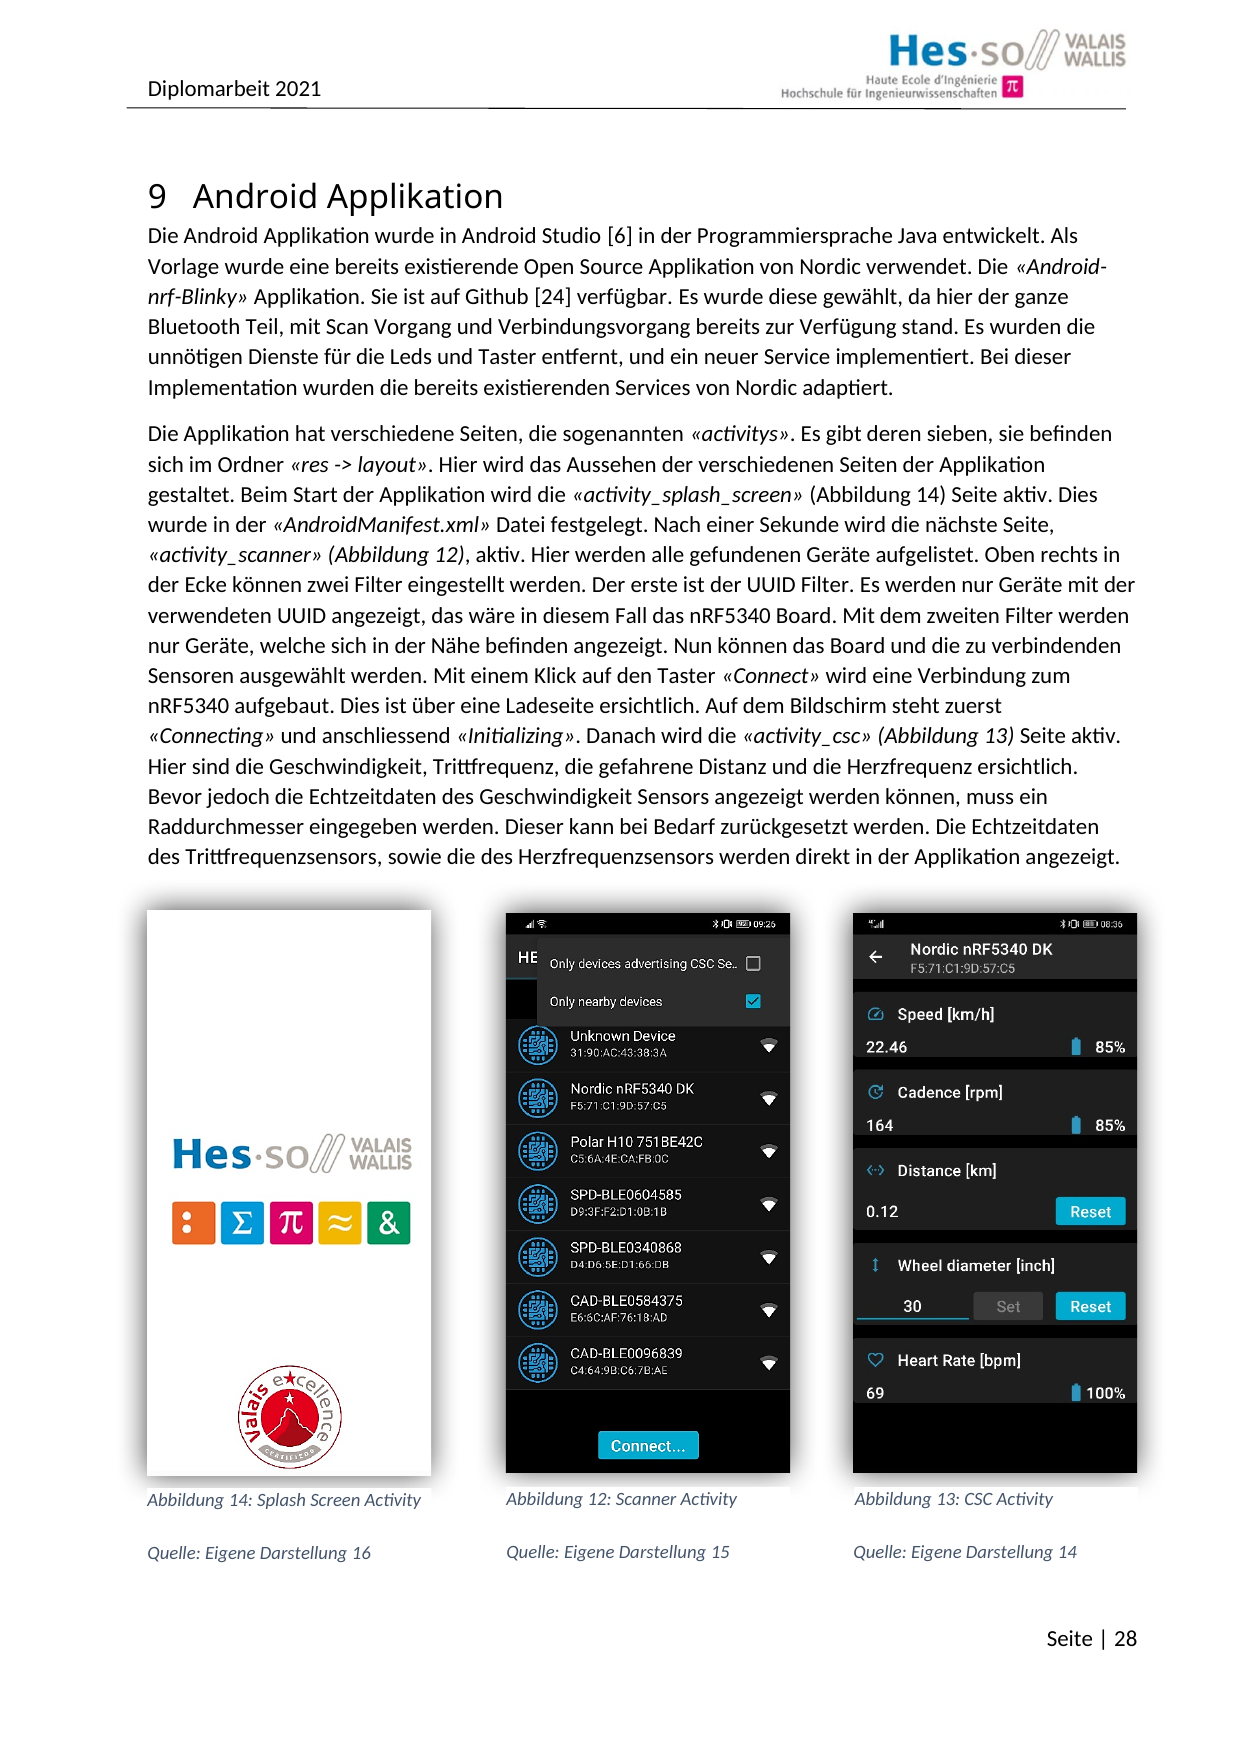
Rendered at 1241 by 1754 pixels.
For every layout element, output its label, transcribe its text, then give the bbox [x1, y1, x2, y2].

subtitle Android Applikation [148, 173, 1137, 218]
picture [771, 12, 1137, 119]
picture [853, 913, 1138, 1473]
text Die Applikation hat verschiedene Seiten, die sogenannten «activitys». Es gibt deren sieben, sie befinden sich im Ordner «res -> layout». Hier wird das Aussehen der verschiedenen Seiten der Applikation gestaltet. Beim Start der Applikation wird die «activity_splash_screen» (Abbildung 14) Seite aktiv. Dies wurde in der «AndroidManifest.xml» Datei festgelegt. Nach einer Sekunde wird die nächste Seite, «activity_scanner» (Abbildung 13), aktiv. Hier werden alle gefundenen Geräte aufgelistet. Oben rechts in der Ecke können zwei Filter eingestellt werden. Der erste ist der UUID Filter. Es werden nur Geräte mit der verwendeten UUID angezeigt, das wäre in diesem Fall das nRF5340 Board. Mit dem zweiten Filter werden nur Geräte, welche sich in der Nähe befinden angezeigt. Nun können das Board und die zu verbindenden Sensoren ausgewählt werden. Mit einem Klick auf den Taster «Connect» wird eine Verbindung zum nRF5340 aufgebaut. Dies ist über eine Ladeseite ersichtlich. Auf dem Bildschirm steht zuerst «Connecting» und anschliessend «Initializing». Danach wird die «activity_csc» (Abbildung 12) Seite aktiv. Hier sind die Geschwindigkeit, Trittfrequenz, die gefahrene Distanz und die Herzfrequenz ersichtlich. Bevor jedoch die Echtzeitdaten des Geschwindigkeit Sensors angezeigt werden können, muss ein Raddurchmesser eingegeben werden. Dieser kann bei Bedarf zurückgesetzt werden. Die Echtzeitdaten des Trittfrequenzsensors, sowie die des Herzfrequenzsensors werden direkt in der Applikation angezeigt. [148, 419, 1137, 870]
picture [505, 913, 791, 1473]
picture [147, 910, 432, 1476]
text Die Android Applikation wurde in Android Studio in der Programmiersprache Java entwickelt. Als Vorlage wurde eine bereits existierende Open Source Applikation von Nordic verwendet. Die «Android-nrf-Blinky» Applikation. Sie ist auf Github verfügbar. Es wurde diese gewählt, da hier der ganze Bluetooth Teil, mit Scan Vorgang und Verbindungsvorgang bereits zur Verfügung stand. Es wurden die unnötigen Dienste für die Leds und Taster entfernt, und ein neuer Service implementiert. Bei dieser Implementation wurden die bereits existierenden Services von Nordic adaptiert. [148, 222, 1137, 401]
